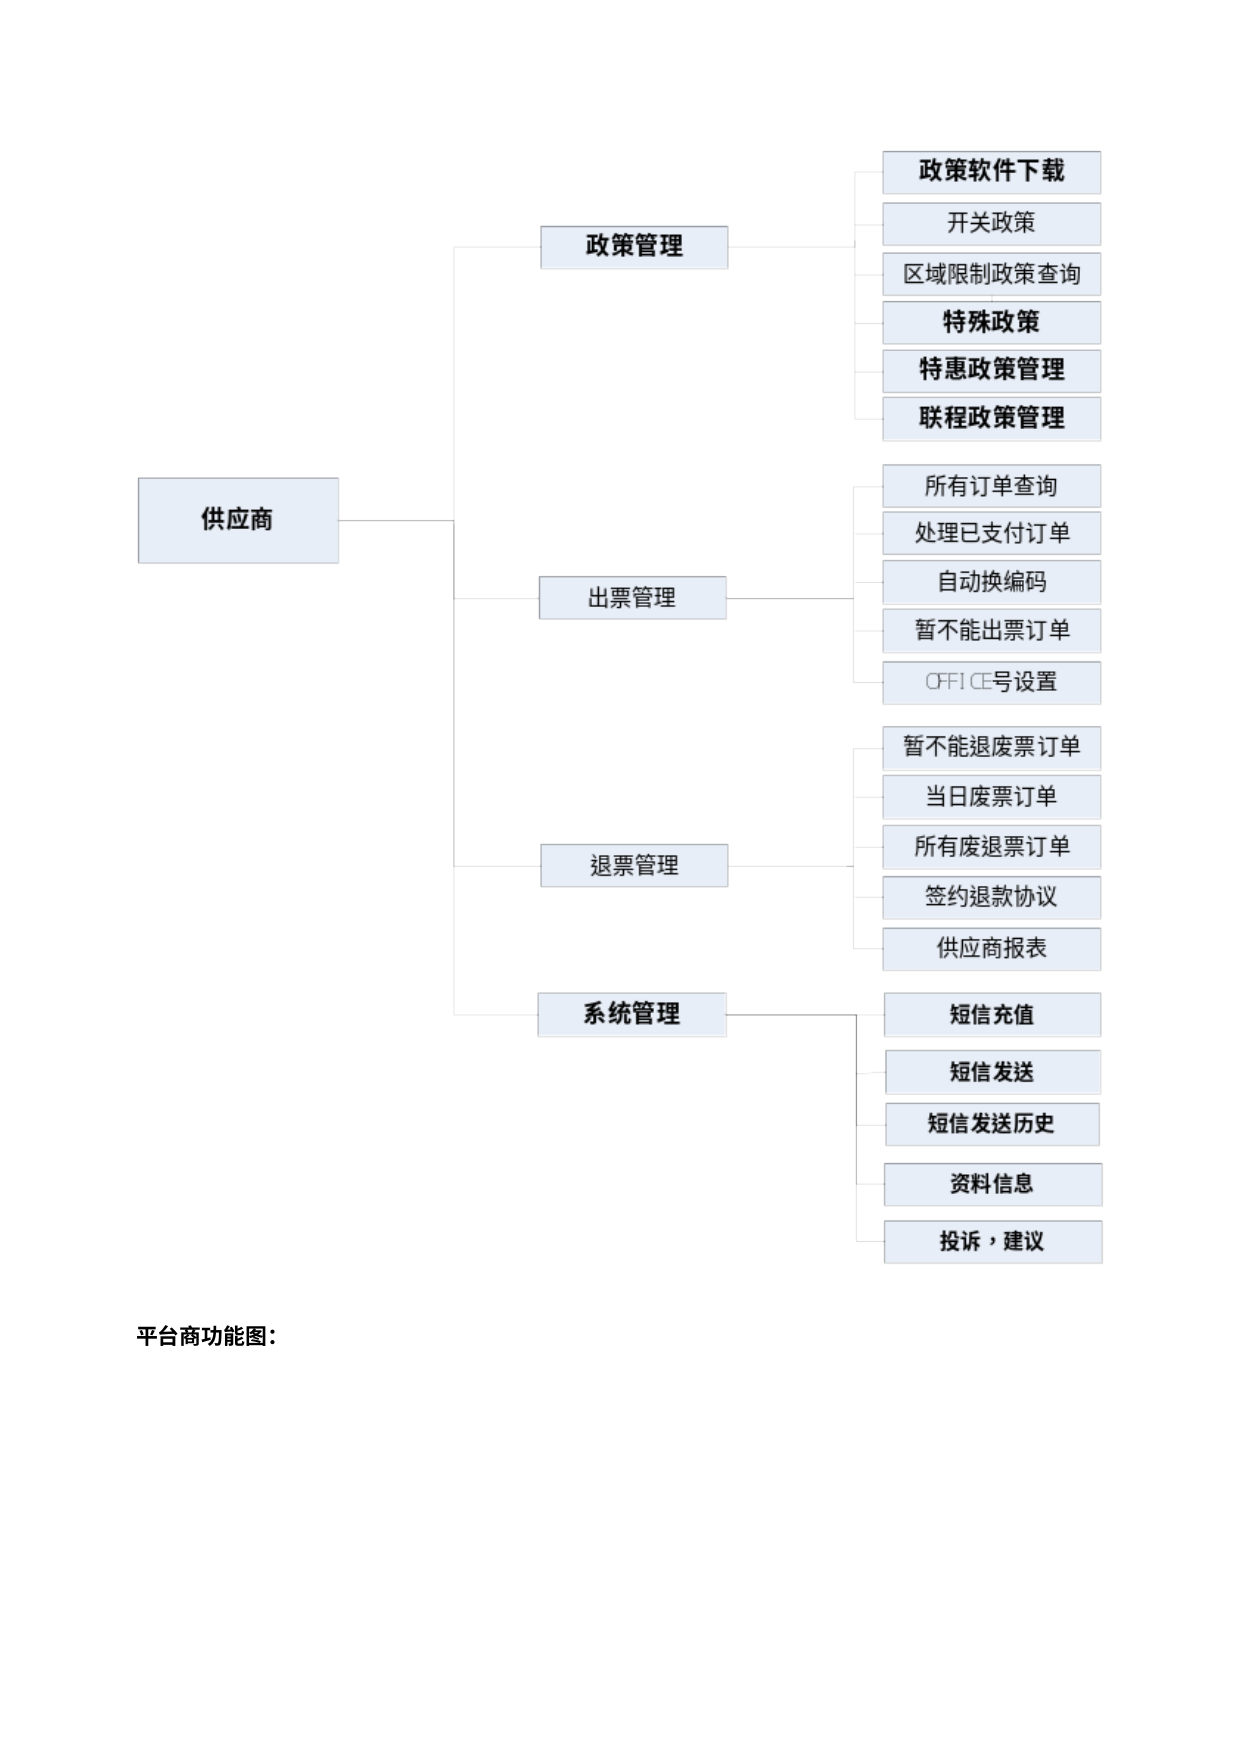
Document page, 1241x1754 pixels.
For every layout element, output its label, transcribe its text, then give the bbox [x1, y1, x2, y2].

text 平台商功能图： [136, 1319, 1104, 1351]
